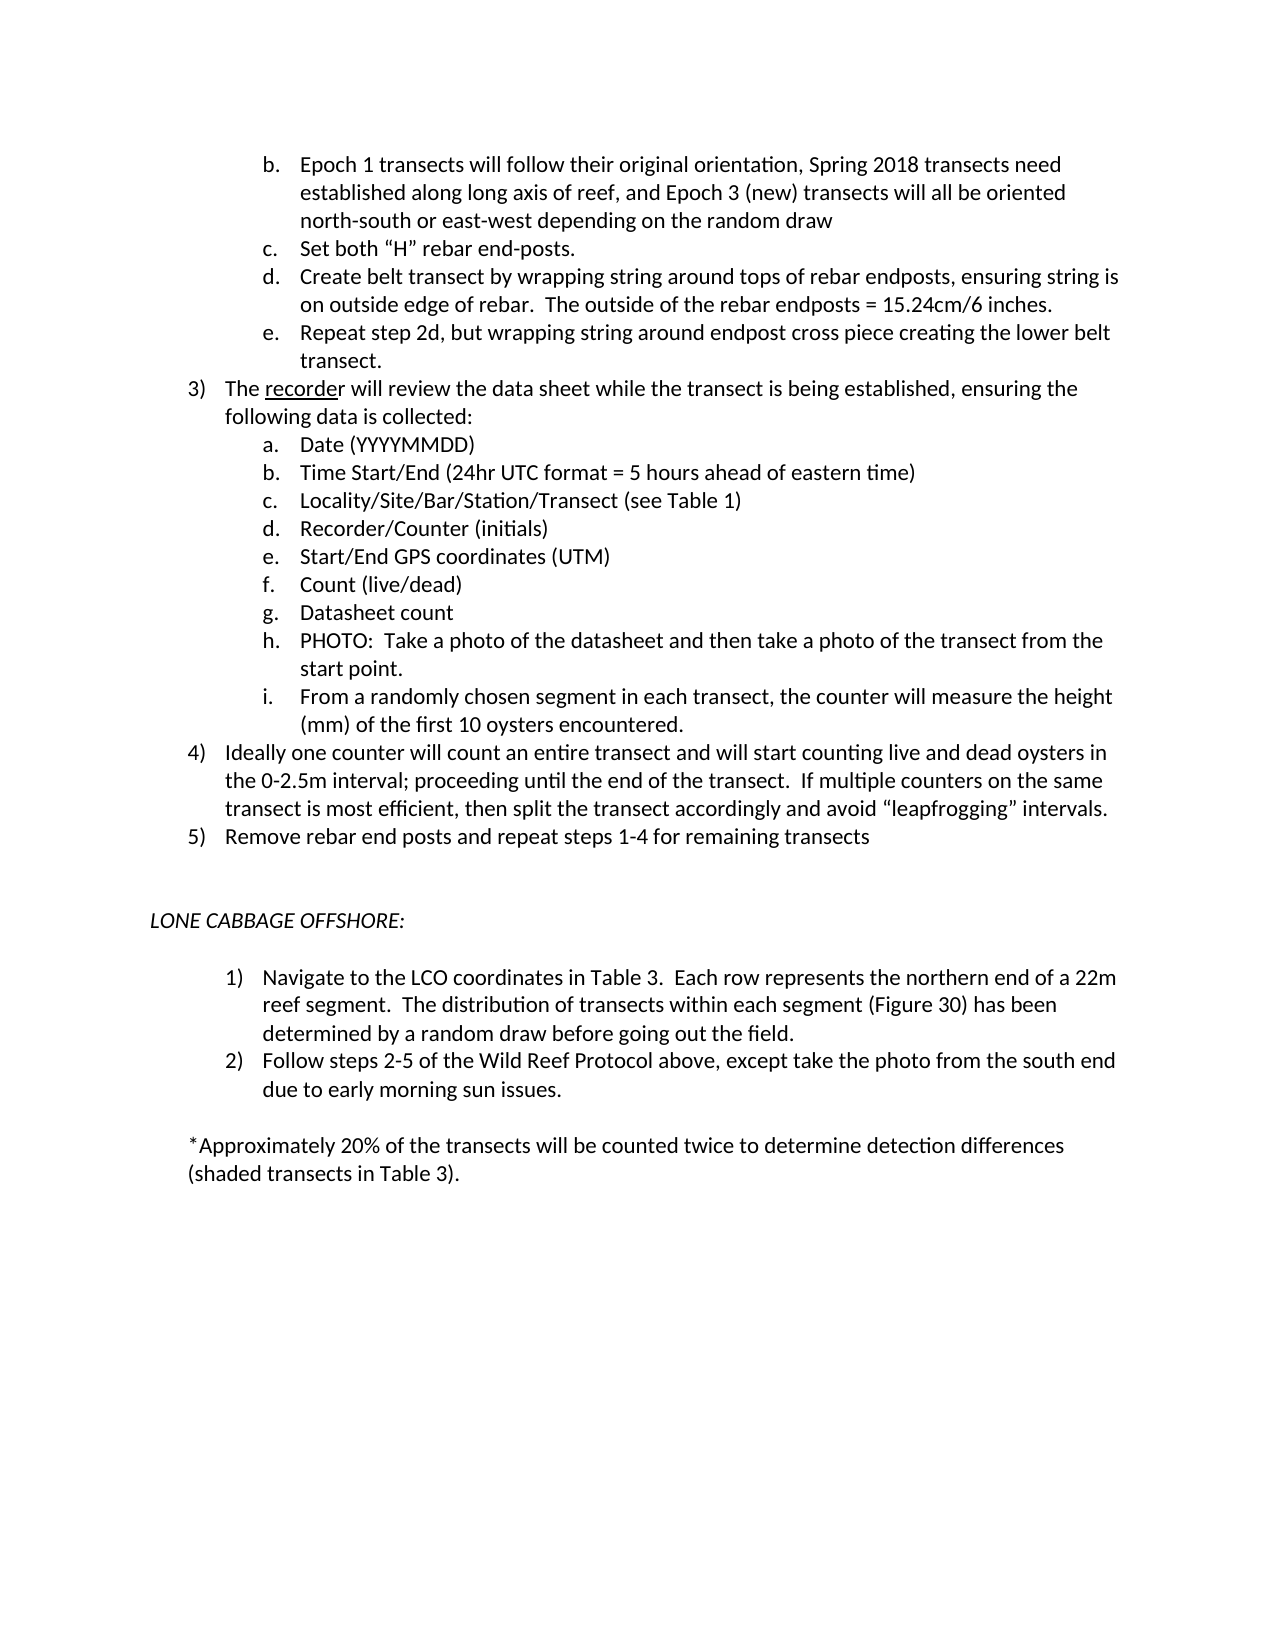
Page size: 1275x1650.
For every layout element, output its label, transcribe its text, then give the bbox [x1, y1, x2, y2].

list The recorder will review the data sheet while the transect is being established, ensuring the following data is collected: [187, 374, 1125, 430]
list Epoch 1 transects will follow their original orientation, Spring 2018 transects need established along long axis of reef, and Epoch 3 (new) transects will all be oriented north-south or east-west depending on the random draw [262, 150, 1125, 234]
list Datasheet count [262, 598, 1125, 626]
list Start/End GPS coordinates (UTM) [262, 542, 1125, 570]
list Set both “H” rebar end-posts. [262, 234, 1125, 262]
list Remove rebar end posts and repeat steps 1-4 for remaining transects [187, 822, 1125, 851]
list Ideally one counter will count an entire transect and will start counting live and dead oysters in the 0-2.5m interval; proceeding until the end of the transect. If multiple counters on the same transect is most efficient, then split the transect accordingly and avoid “leapfrogging” intervals. [187, 738, 1125, 822]
list Recorder/Counter (initials) [262, 514, 1125, 542]
list Locality/Site/Bar/Station/Transect (see Table 1) [262, 486, 1125, 514]
list Follow steps 2-5 of the Wild Reef Protocol above, except take the photo from the south end due to early morning sun issues. [225, 1047, 1125, 1103]
list From a randomly chosen segment in each transect, the counter will measure the height (mm) of the first 10 oysters encountered. [262, 682, 1125, 738]
list Date (YYYYMMDD) [262, 430, 1125, 458]
list PHOTO: Take a photo of the datasheet and then take a photo of the transect from the start point. [262, 626, 1125, 682]
list Time Start/End (24hr UTC format = 5 hours ahead of eastern time) [262, 458, 1125, 486]
list Count (live/dead) [262, 570, 1125, 598]
list Repeat step 2d, but wrapping string around endpost cross piece creating the lower belt transect. [262, 318, 1125, 374]
text *Approximately 20% of the transects will be counted twice to determine detection differences (shaded transects in Table 3). [187, 1131, 1125, 1187]
list Navigate to the LCO coordinates in Table 3. Each row represents the northern end of a 22m reef segment. The distribution of transects within each segment (Figure 30) has been determined by a random draw before going out the field. [225, 963, 1125, 1047]
text LONE CABBAGE OFFSHORE: [150, 907, 1125, 934]
list Create belt transect by wrapping string around tops of rebar endposts, ensuring string is on outside edge of rebar. The outside of the rebar endposts = 15.24cm/6 inches. [262, 262, 1125, 318]
